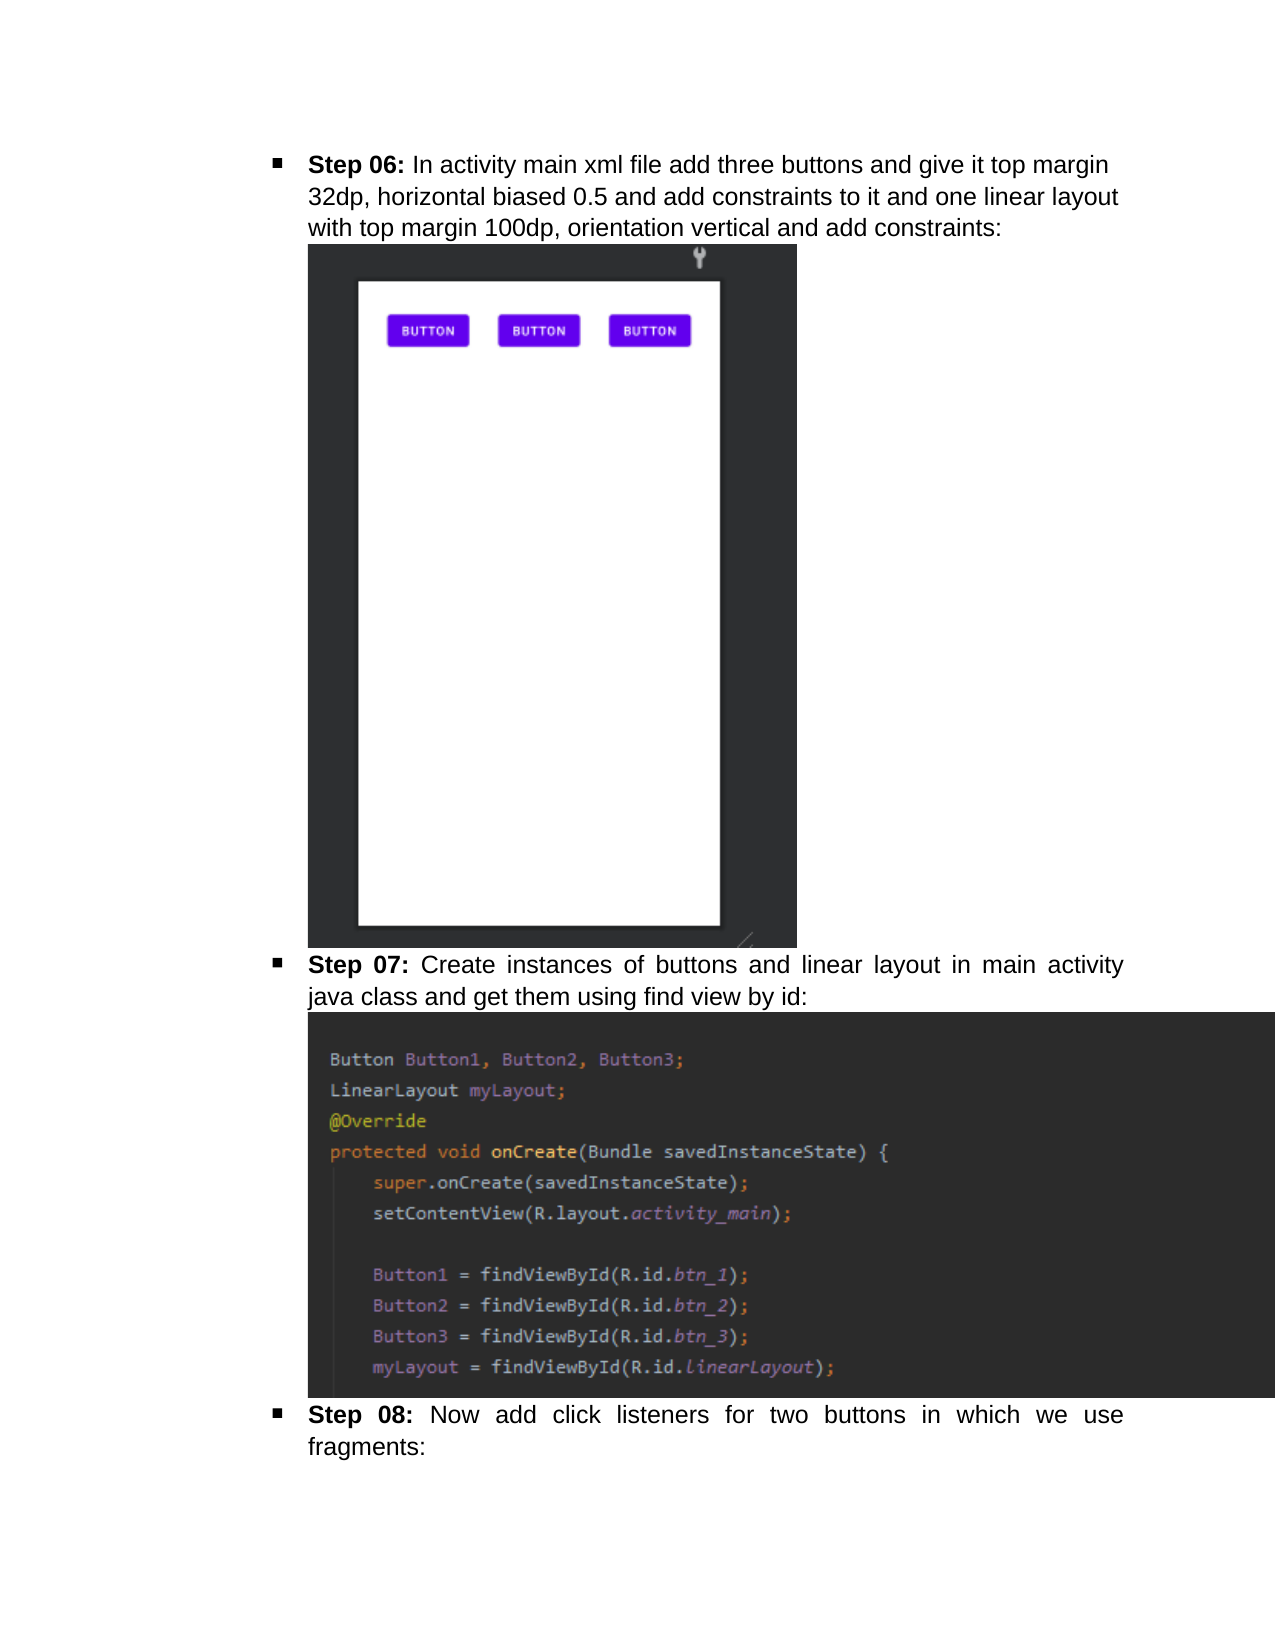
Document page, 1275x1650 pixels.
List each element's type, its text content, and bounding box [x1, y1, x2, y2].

list Step 08: Now add click listeners for two buttons in which we use fragments: [270, 1400, 1125, 1461]
picture [307, 1012, 1275, 1398]
list Step 07: Create instances of buttons and linear layout in main activity java class and get them using find view by id: [270, 949, 1125, 1010]
picture [307, 244, 797, 948]
list Step 06: In activity main xml file add three buttons and give it top margin 32dp, horizontal biased 0.5 and add constraints to it and one linear layout with top margin 100dp, orientation vertical and add constraints: [270, 150, 1125, 242]
